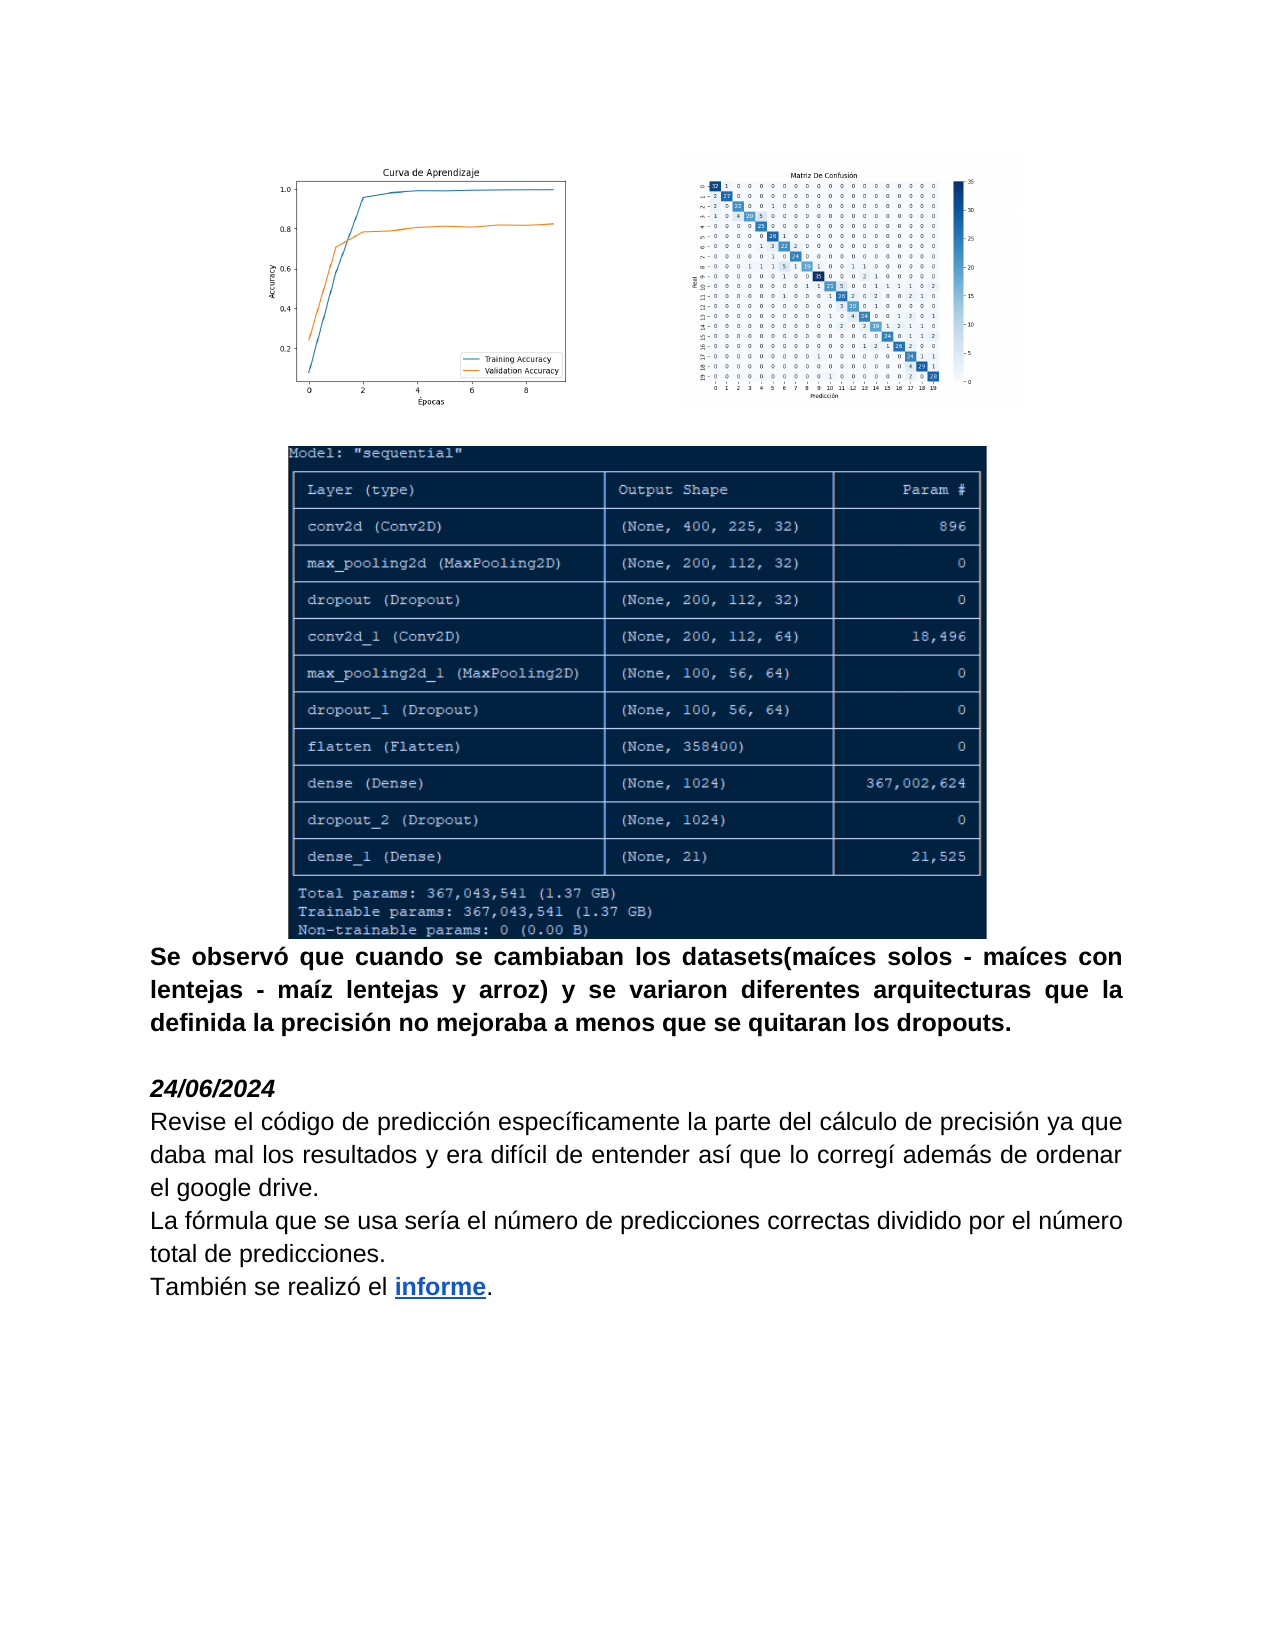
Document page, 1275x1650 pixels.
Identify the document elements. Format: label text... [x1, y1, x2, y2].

picture [675, 150, 1022, 410]
text La fórmula que se usa sería el número de predicciones correctas dividido por el número total de predicciones. [150, 1206, 1125, 1268]
picture [288, 446, 987, 939]
text 24/06/2024 [150, 1074, 1125, 1103]
text Revise el código de predicción específicamente la parte del cálculo de precisión ya que daba mal los resultados y era difícil de entender así que lo corregí además de ordenar el google drive. [150, 1107, 1125, 1202]
text Se observó que cuando se cambiaban los datasets(maíces solos - maíces con lentejas - maíz lentejas y arroz) y se variaron diferentes arquitecturas que la definida la precisión no mejoraba a menos que se quitaran los dropouts. [150, 942, 1125, 1037]
picture [253, 150, 600, 410]
text También se realizó el informe. [150, 1272, 1125, 1301]
